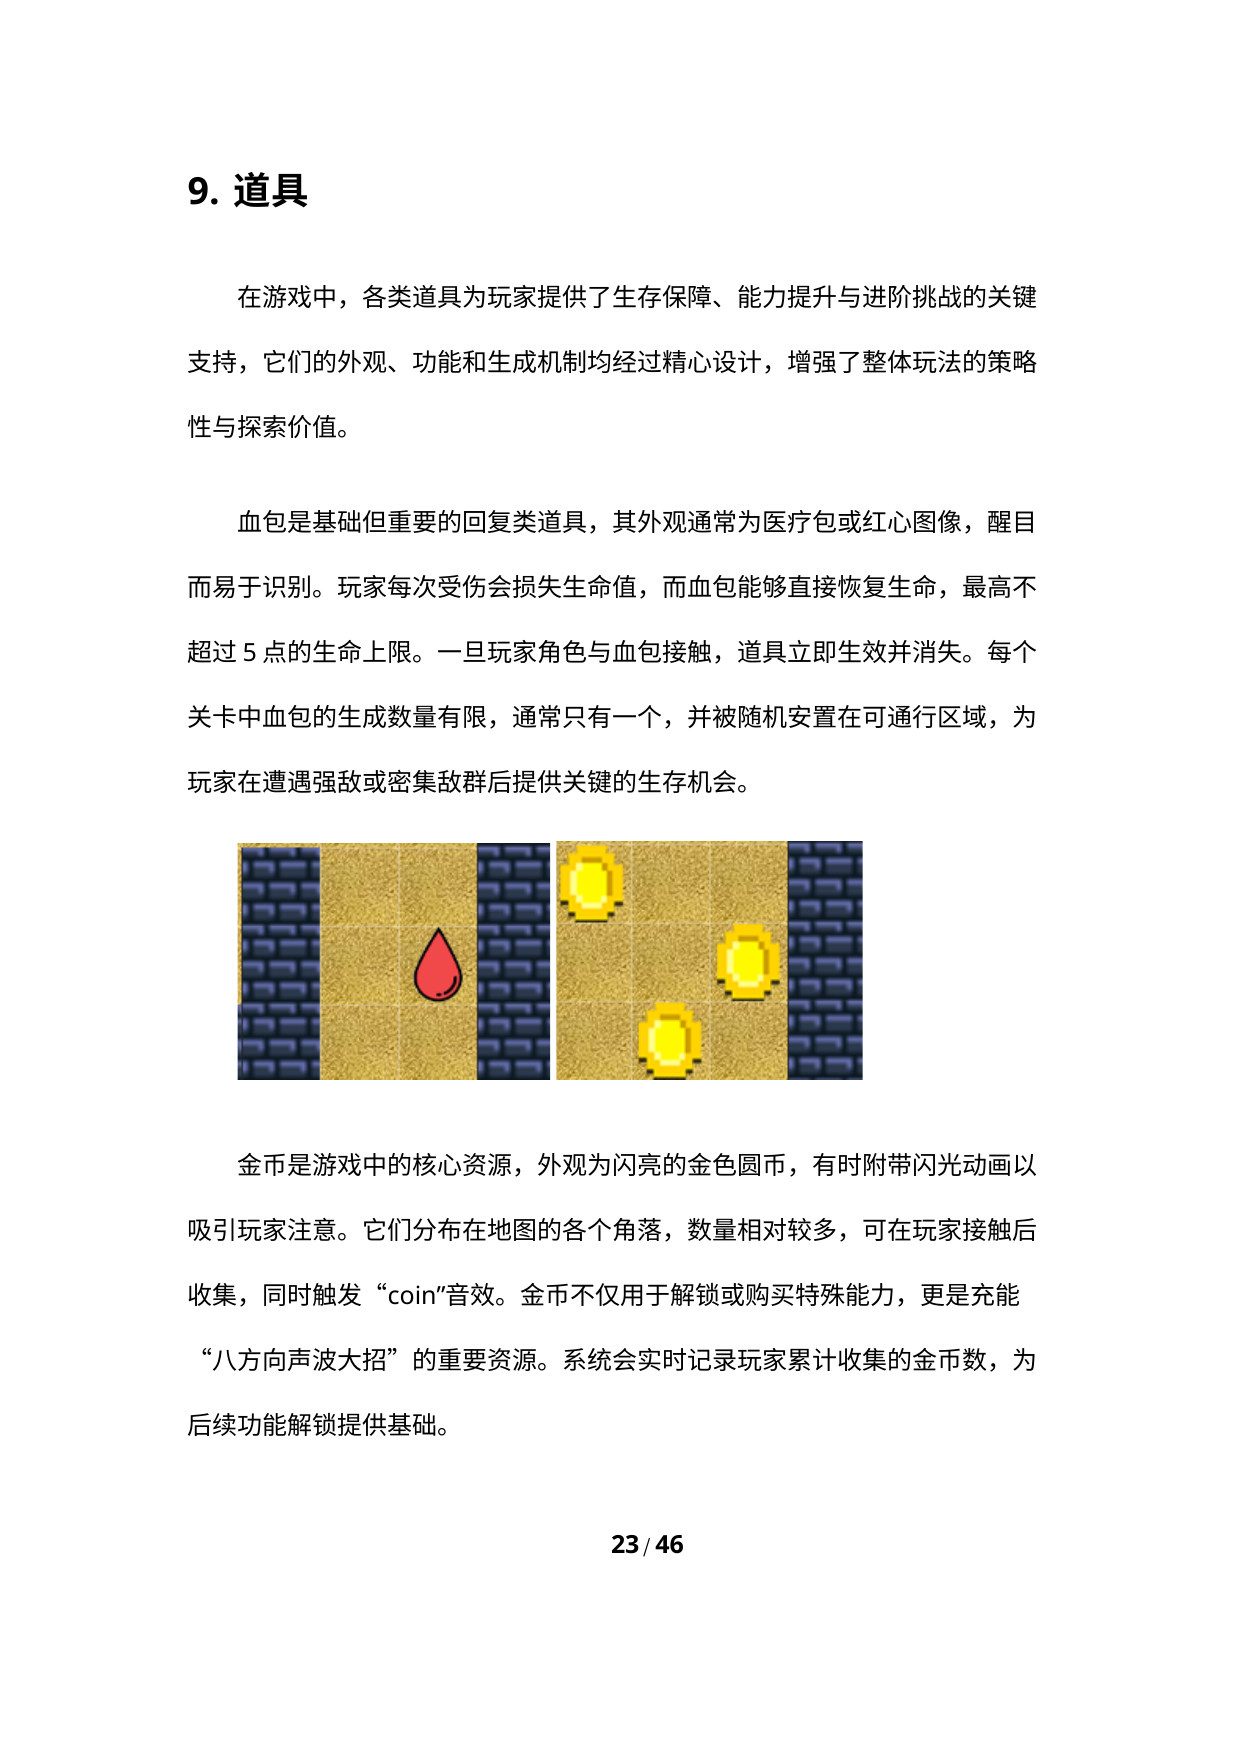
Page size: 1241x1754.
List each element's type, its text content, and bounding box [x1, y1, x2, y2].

text 血包是基础但重要的回复类道具，其外观通常为医疗包或红心图像，醒目而易于识别。玩家每次受伤会损失生命值，而血包能够直接恢复生命，最高不超过5点的生命上限。一旦玩家角色与血包接触，道具立即生效并消失。每个关卡中血包的生成数量有限，通常只有一个，并被随机安置在可通行区域，为玩家在遭遇强敌或密集敌群后提供关键的生存机会。 [187, 488, 1053, 813]
picture [556, 841, 863, 1080]
text 金币是游戏中的核心资源，外观为闪亮的金色圆币，有时附带闪光动画以吸引玩家注意。它们分布在地图的各个角落，数量相对较多，可在玩家接触后收集，同时触发“coin”音效。金币不仅用于解锁或购买特殊能力，更是充能“八方向声波大招”的重要资源。系统会实时记录玩家累计收集的金币数，为后续功能解锁提供基础。 [187, 1131, 1053, 1456]
picture [237, 843, 550, 1080]
subtitle 道具 [187, 156, 1053, 221]
text 在游戏中，各类道具为玩家提供了生存保障、能力提升与进阶挑战的关键支持，它们的外观、功能和生成机制均经过精心设计，增强了整体玩法的策略性与探索价值。 [187, 263, 1053, 458]
